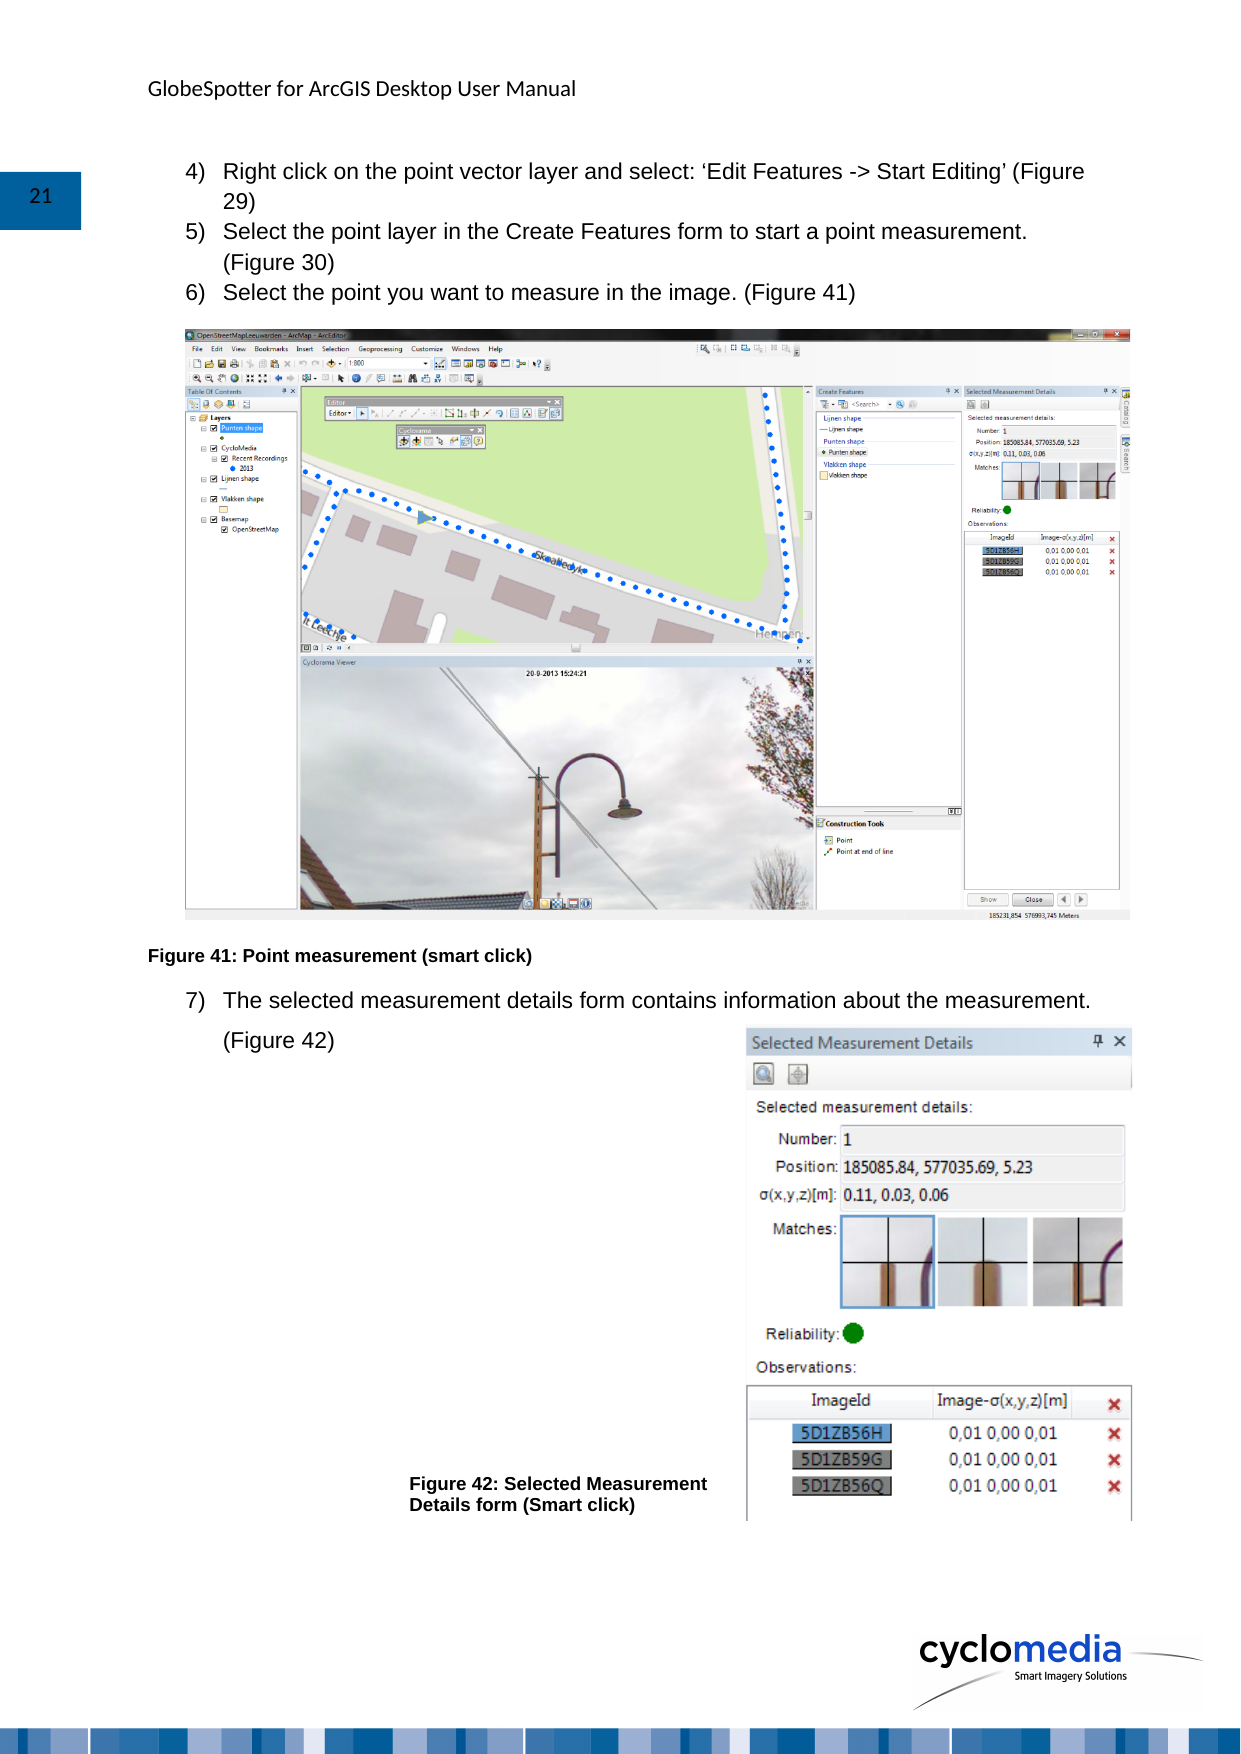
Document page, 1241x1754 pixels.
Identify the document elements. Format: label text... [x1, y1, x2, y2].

list Select the point you want to measure in the image. (Figure 41) [185, 279, 1093, 305]
picture [745, 1024, 1133, 1521]
list Right click on the point vector layer and select: ‘Edit Features -> Start Editing’ (Figure 29) [185, 158, 1093, 214]
picture [0, 1727, 1241, 1754]
list Select the point layer in the Create Features form to start a point measurement. (Figure 30) [185, 218, 1093, 275]
picture [185, 329, 1130, 920]
list The selected measurement details form contains information about the measurement. (Figure 42) [185, 987, 1093, 1053]
text Figure 41: Point measurement (smart click) [148, 945, 1093, 966]
picture [912, 1634, 1204, 1711]
